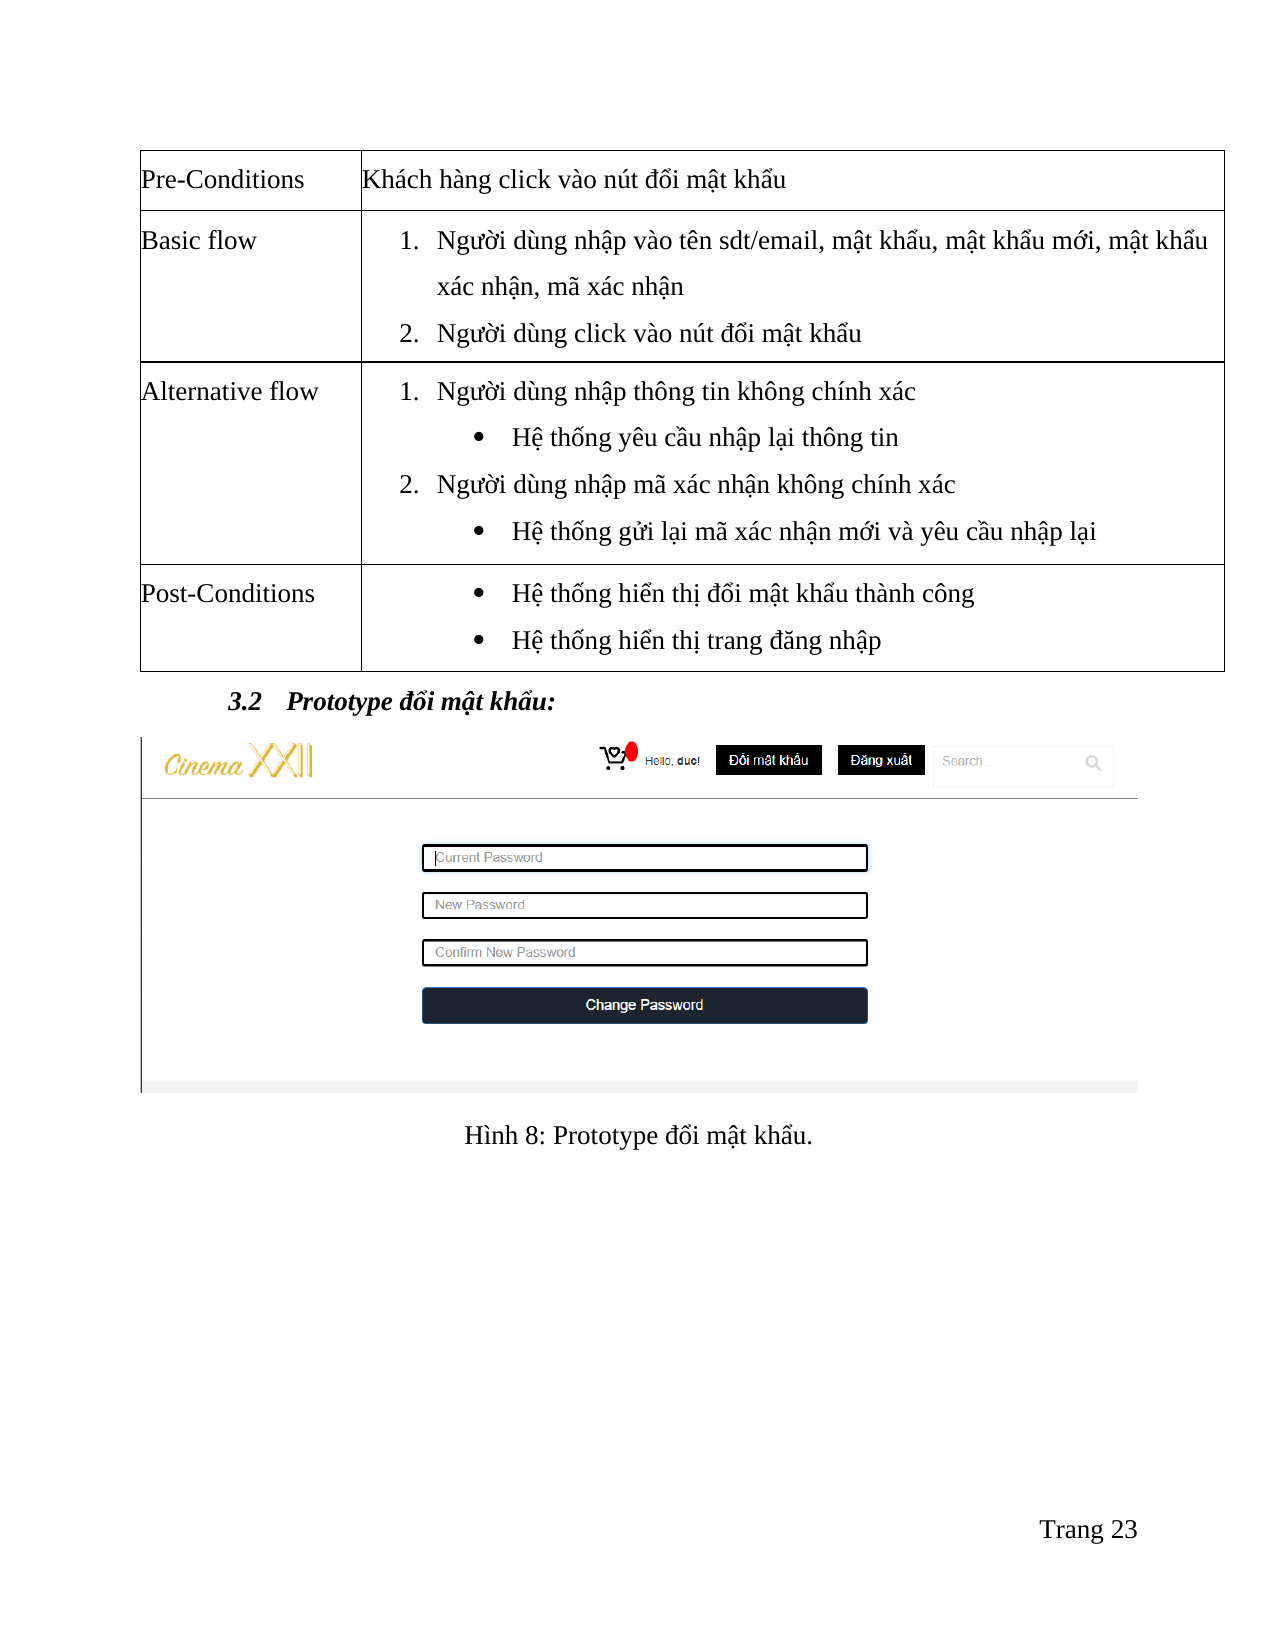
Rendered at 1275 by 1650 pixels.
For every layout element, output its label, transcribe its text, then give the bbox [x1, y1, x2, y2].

table_cell Alternative flow [141, 363, 361, 564]
subtitle Prototype đổi mật khẩu: [228, 685, 1137, 716]
table_cell Hệ thống hiển thị đổi mật khẩu thành công Hệ thống hiển thị trang đăng nhập [362, 565, 1224, 671]
picture [140, 737, 1138, 1093]
table_cell Khách hàng click vào nút đổi mật khẩu [362, 151, 1224, 210]
table_cell Người dùng nhập thông tin không chính xác Hệ thống yêu cầu nhập lại thông tin Người dùng nhập mã xác nhận không chính xác Hệ thống gửi lại mã xác nhận mới và yêu cầu nhập lại [362, 363, 1224, 564]
table_cell Basic flow [141, 211, 361, 361]
table_cell Pre-Conditions [141, 151, 361, 210]
table_cell Post-Conditions [141, 565, 361, 671]
table_cell Người dùng nhập vào tên sdt/email, mật khẩu, mật khẩu mới, mật khẩu xác nhận, mã xác nhận Người dùng click vào nút đổi mật khẩu [362, 211, 1224, 361]
